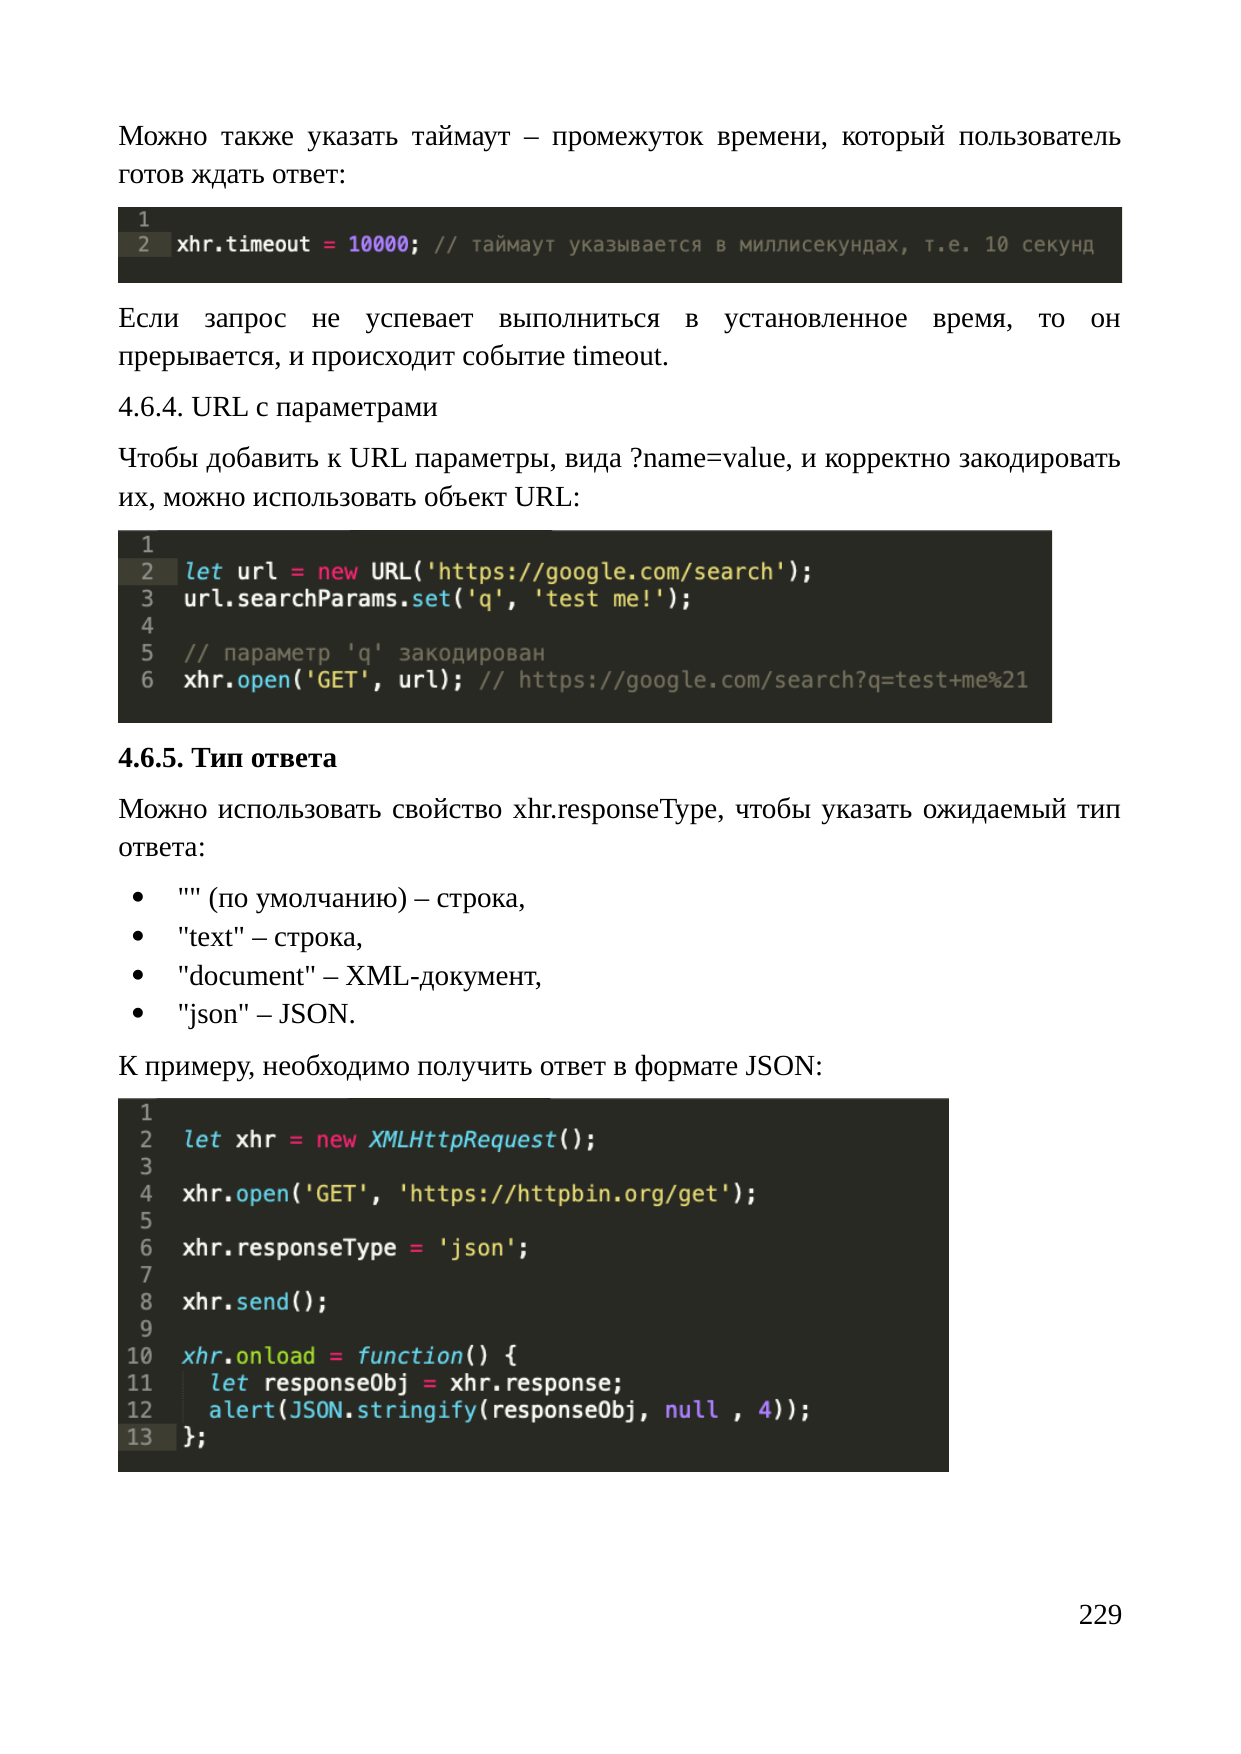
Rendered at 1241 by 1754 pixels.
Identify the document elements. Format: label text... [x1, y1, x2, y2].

picture [118, 530, 1053, 723]
list "" (по умолчанию) – строка, [133, 881, 1122, 914]
picture [118, 207, 1123, 283]
list "text" – строка, [133, 919, 1122, 953]
text 4.6.4. URL с параметрами [118, 389, 1122, 423]
subtitle 4.6.5. Тип ответа [118, 740, 1122, 773]
text Чтобы добавить к URL параметры, вида ?name=value, и корректно закодировать их, можно использовать объект URL: [118, 441, 1122, 513]
text Если запрос не успевает выполниться в установленное время, то он прерывается, и происходит событие timeout. [118, 300, 1122, 372]
list "document" – XML-документ, [133, 958, 1122, 991]
picture [118, 1098, 949, 1472]
list "json" – JSON. [133, 996, 1122, 1030]
text Можно также указать таймаут – промежуток времени, который пользователь готов ждать ответ: [118, 118, 1122, 190]
text Можно использовать свойство xhr.responseType, чтобы указать ожидаемый тип ответа: [118, 791, 1122, 863]
text К примеру, необходимо получить ответ в формате JSON: [118, 1048, 1122, 1081]
